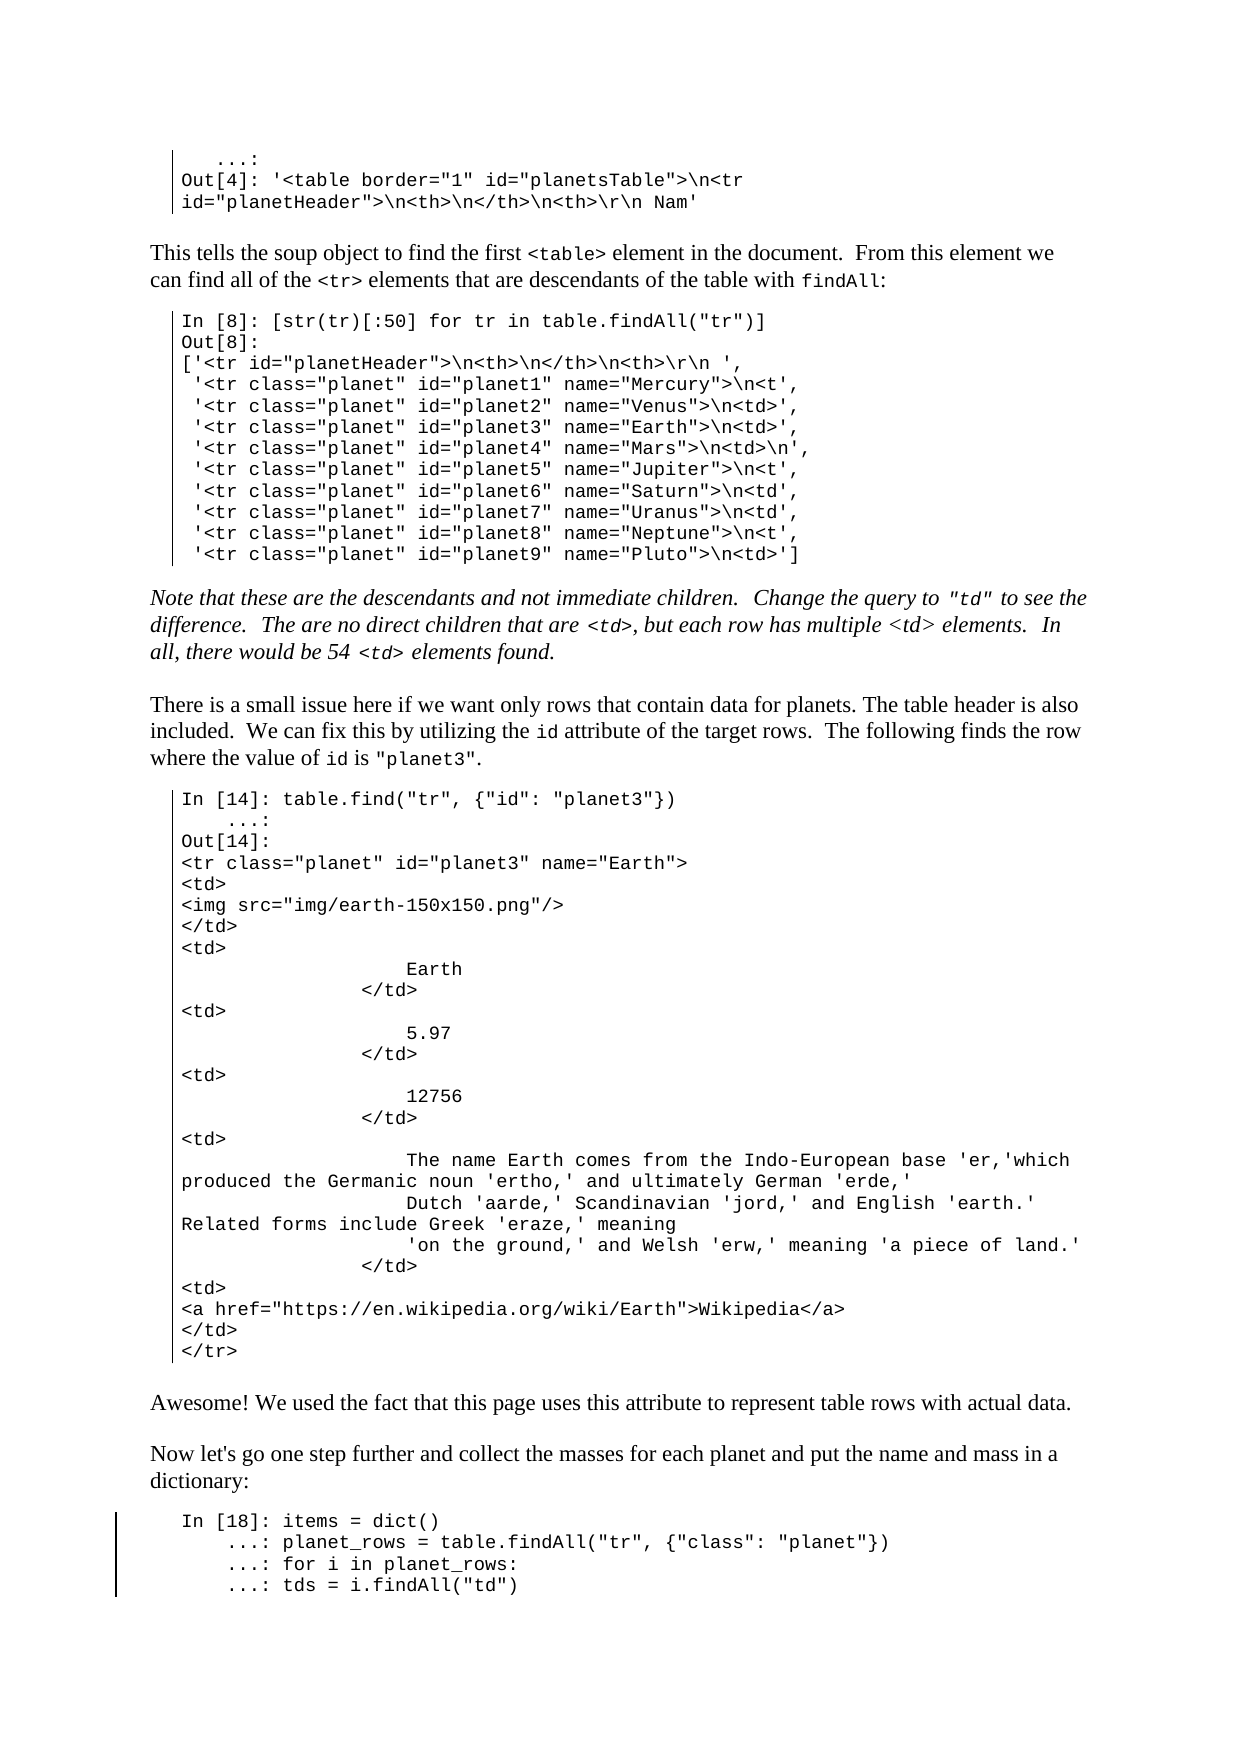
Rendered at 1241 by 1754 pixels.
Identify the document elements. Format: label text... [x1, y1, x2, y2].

text Now let's go one step further and collect the masses for each planet and put the name and mass in a dictionary: [150, 1440, 1090, 1493]
text In [14]: table.find("tr", {"id": "planet3"}) ...: Out[14]: <tr class="planet" id="planet3" name="Earth"> <td> <img src="img/earth-150x150.png"/> </td> <td> Earth </td> <td> 5.97 </td> <td> 12756 </td> <td> The name Earth comes from the Indo-European base 'er,'which produced the Germanic noun 'ertho,' and ultimately German 'erde,' Dutch 'aarde,' Scandinavian 'jord,' and English 'earth.' Related forms include Greek 'eraze,' meaning 'on the ground,' and Welsh 'erw,' meaning 'a piece of land.' </td> <td> <a href="https://en.wikipedia.org/wiki/Earth">Wikipedia</a> </td> </tr> [173, 790, 1090, 1363]
text This tells the soup object to find the first <table> element in the document. From this element we can find all of the <tr> elements that are descendants of the table with findAll: [150, 239, 1090, 293]
text Awesome! We used the fact that this page uses this attribute to represent table rows with actual data. [150, 1388, 1090, 1415]
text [173, 150, 1090, 214]
text Note that these are the descendants and not immediate children. Change the query to "td" to see the difference. The are no direct children that are <td>, but each row has multiple <td> elements. In all, there would be 54 <td> elements found. [150, 584, 1090, 665]
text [117, 1512, 1090, 1597]
text In [8]: [str(tr)[:50] for tr in table.findAll("tr")] Out[8]: ['<tr id="planetHeader">\n<th>\n</th>\n<th>\r\n ', '<tr class="planet" id="planet1" name="Mercury">\n<t', '<tr class="planet" id="planet2" name="Venus">\n<td>', '<tr class="planet" id="planet3" name="Earth">\n<td>', '<tr class="planet" id="planet4" name="Mars">\n<td>\n', '<tr class="planet" id="planet5" name="Jupiter">\n<t', '<tr class="planet" id="planet6" name="Saturn">\n<td', '<tr class="planet" id="planet7" name="Uranus">\n<td', '<tr class="planet" id="planet8" name="Neptune">\n<t', '<tr class="planet" id="planet9" name="Pluto">\n<td>'] [173, 311, 1090, 566]
text There is a small issue here if we want only rows that contain data for planets. The table header is also included. We can fix this by utilizing the id attribute of the target rows. The following finds the row where the value of id is "planet3". [150, 690, 1090, 771]
